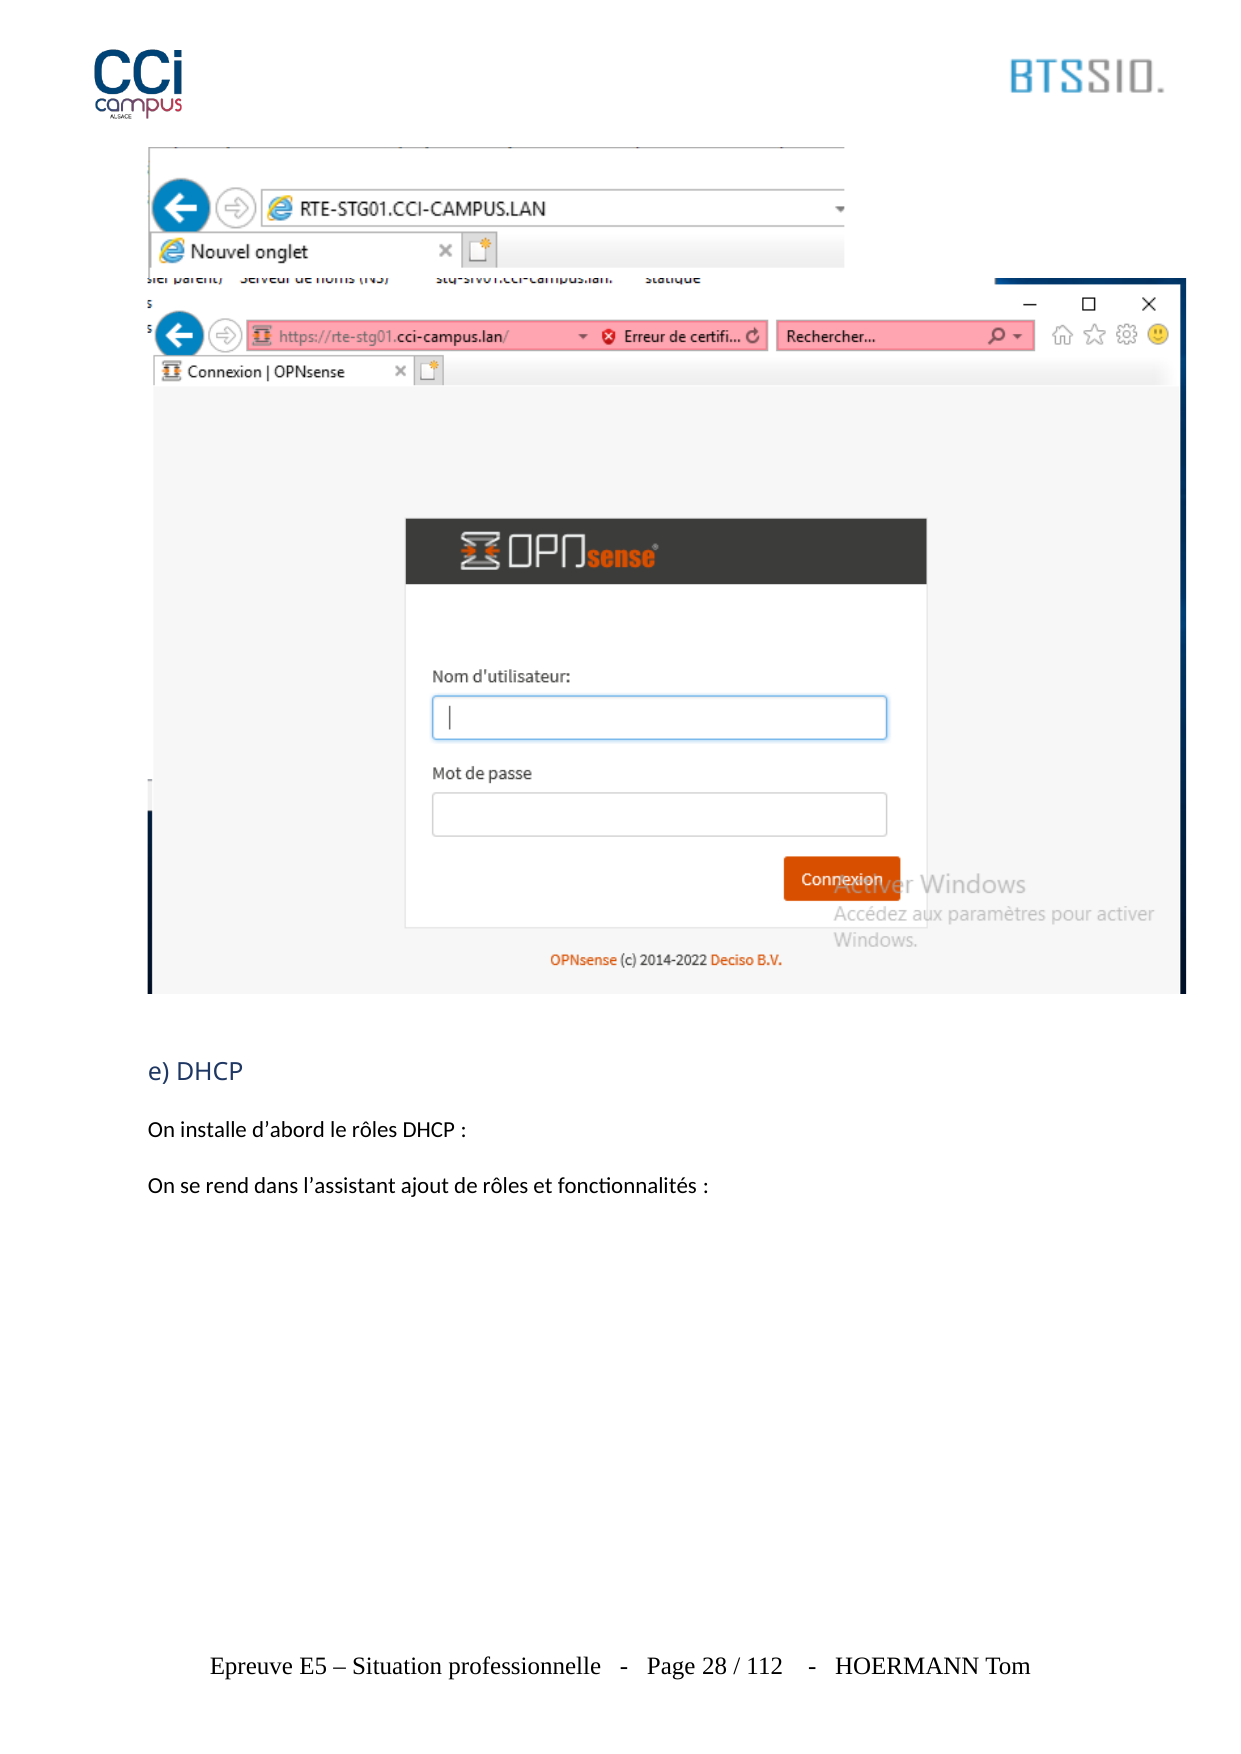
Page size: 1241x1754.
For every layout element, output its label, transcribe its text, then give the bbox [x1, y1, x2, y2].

text On se rend dans l’assistant ajout de rôles et fonctionnalités : [148, 1172, 1093, 1200]
text On installe d’abord le rôles DHCP : [148, 1116, 1093, 1144]
subtitle e) DHCP [148, 1053, 1093, 1088]
picture [1004, 46, 1169, 104]
picture [147, 147, 1187, 994]
picture [81, 44, 194, 123]
